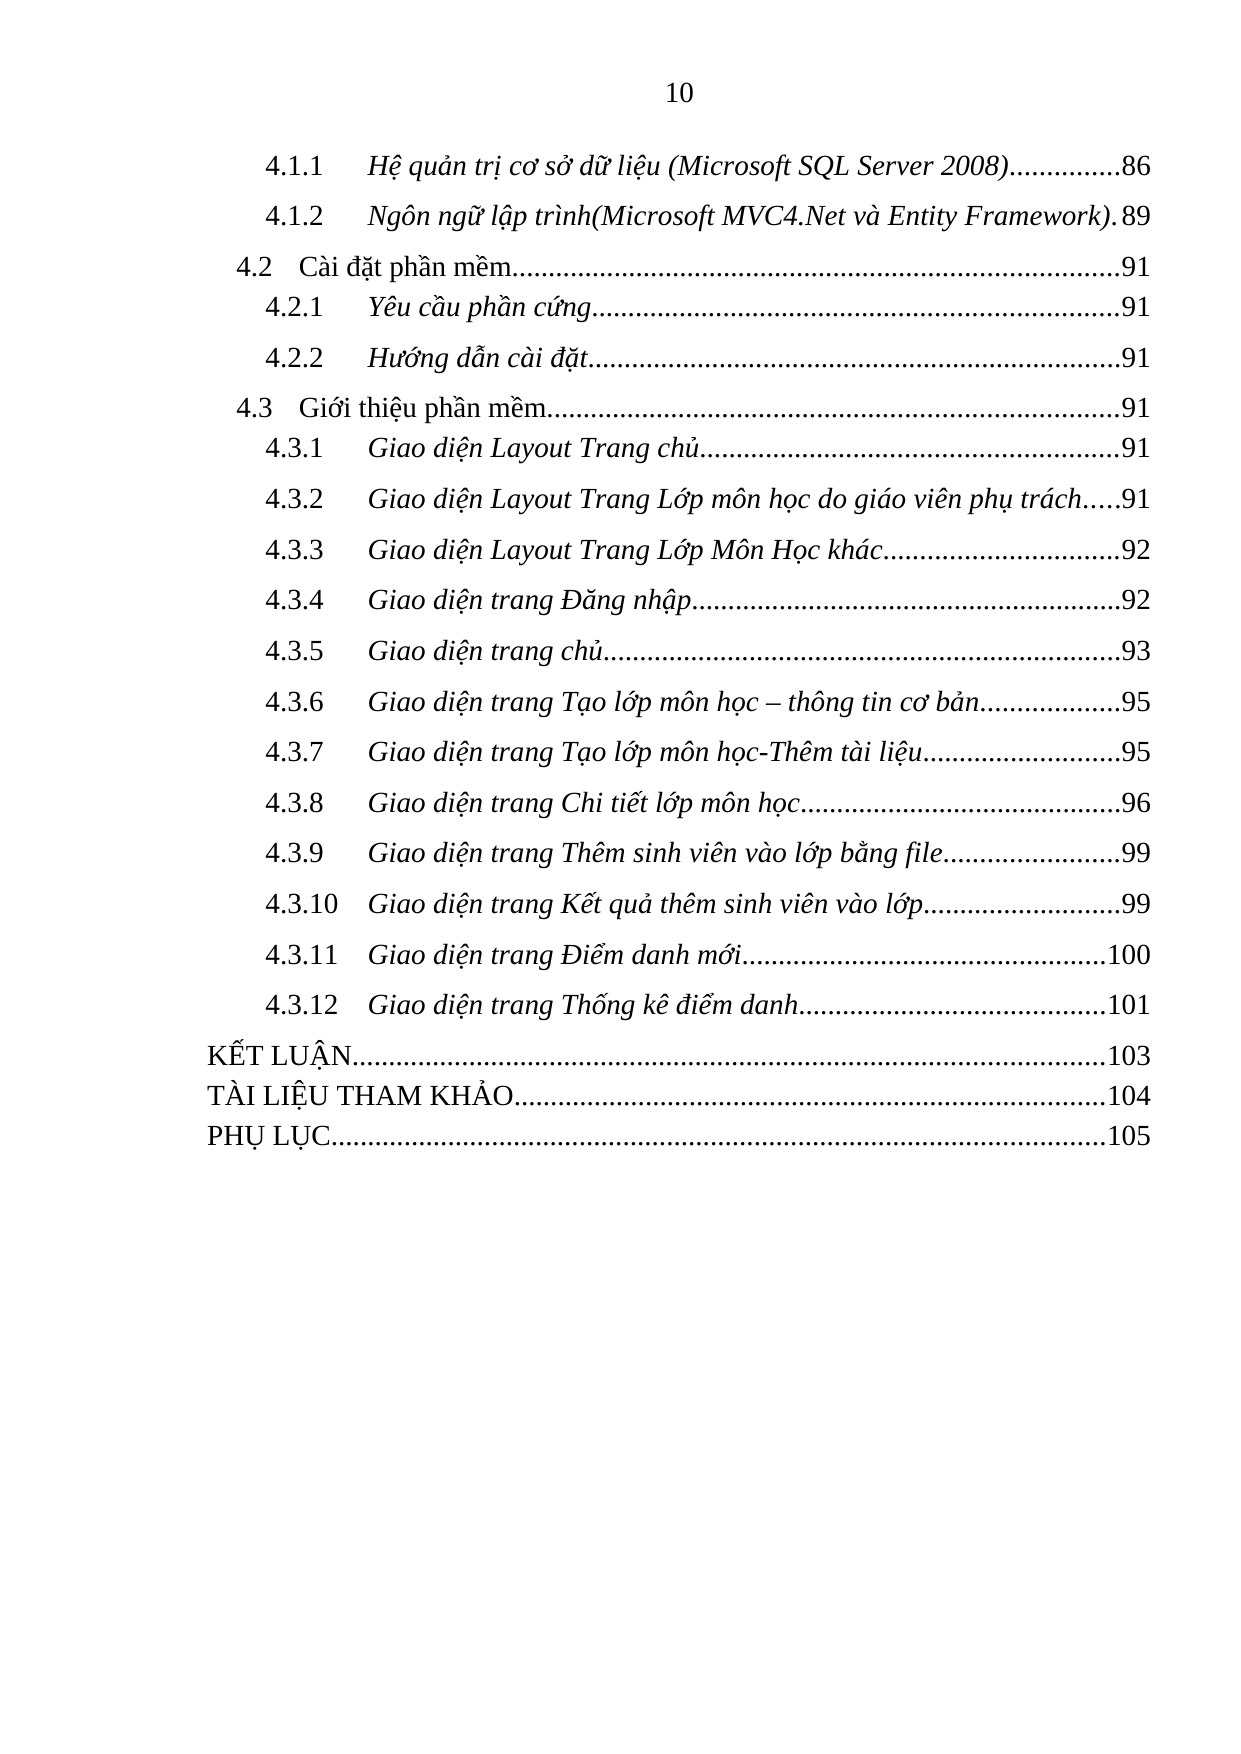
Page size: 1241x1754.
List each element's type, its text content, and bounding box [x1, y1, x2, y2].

text 4.3.6 Giao diện trang Tạo lớp môn học – thông tin cơ bản 95 [265, 684, 1152, 717]
text 4.1.1 Hệ quản trị cơ sở dữ liệu (Microsoft SQL Server 2008) 86 [265, 148, 1152, 181]
text 4.3 Giới thiệu phần mềm 91 [236, 390, 1152, 424]
text 4.3.11 Giao diện trang Điểm danh mới 100 [265, 937, 1152, 970]
text 4.3.5 Giao diện trang chủ 93 [265, 633, 1152, 667]
text PHỤ LỤC 105 [207, 1118, 1152, 1152]
text TÀI LIỆU THAM KHẢO 104 [207, 1078, 1152, 1112]
text 4.3.3 Giao diện Layout Trang Lớp Môn Học khác 92 [265, 532, 1152, 565]
text 4.3.1 Giao diện Layout Trang chủ 91 [265, 431, 1152, 464]
text 4.3.4 Giao diện trang Đăng nhập 92 [265, 582, 1152, 616]
text 4.3.2 Giao diện Layout Trang Lớp môn học do giáo viên phụ trách 91 [265, 481, 1152, 515]
text 4.3.8 Giao diện trang Chi tiết lớp môn học 96 [265, 785, 1152, 818]
text 4.3.7 Giao diện trang Tạo lớp môn học-Thêm tài liệu 95 [265, 734, 1152, 768]
text 4.2.2 Hướng dẫn cài đặt 91 [265, 340, 1152, 373]
text 4.1.2 Ngôn ngữ lập trình(Microsoft MVC4.Net và Entity Framework) 89 [265, 198, 1152, 232]
text 4.2 Cài đặt phần mềm 91 [236, 249, 1152, 282]
text 4.3.10 Giao diện trang Kết quả thêm sinh viên vào lớp 99 [265, 886, 1152, 920]
text KẾT LUẬN 103 [207, 1038, 1152, 1072]
text 4.3.12 Giao diện trang Thống kê điểm danh 101 [265, 987, 1152, 1021]
text 4.2.1 Yêu cầu phần cứng 91 [265, 289, 1152, 323]
text 4.3.9 Giao diện trang Thêm sinh viên vào lớp bằng file 99 [265, 836, 1152, 869]
